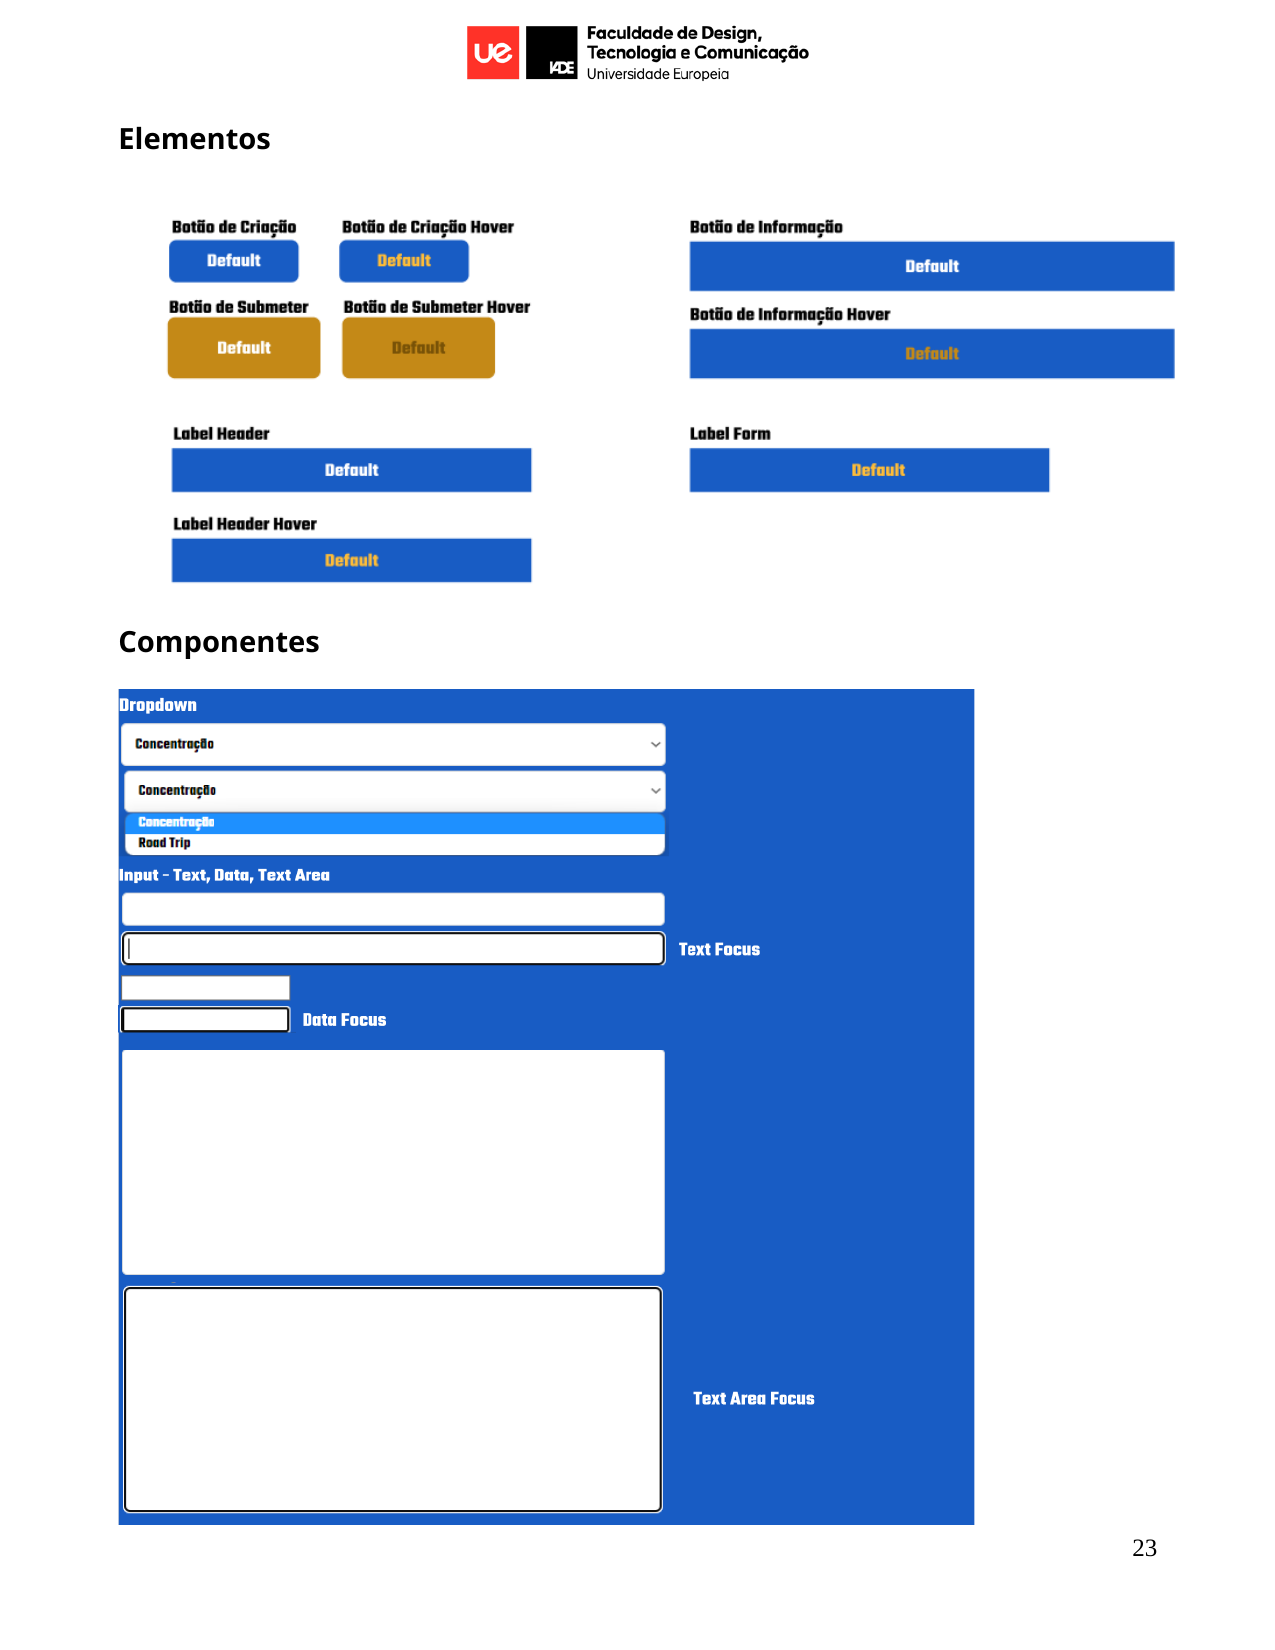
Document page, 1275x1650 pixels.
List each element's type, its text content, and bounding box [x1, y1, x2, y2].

picture [118, 186, 1261, 596]
picture [118, 689, 975, 1525]
subtitle Elementos [118, 118, 1157, 158]
subtitle Componentes [118, 621, 1157, 661]
picture [440, 5, 835, 101]
